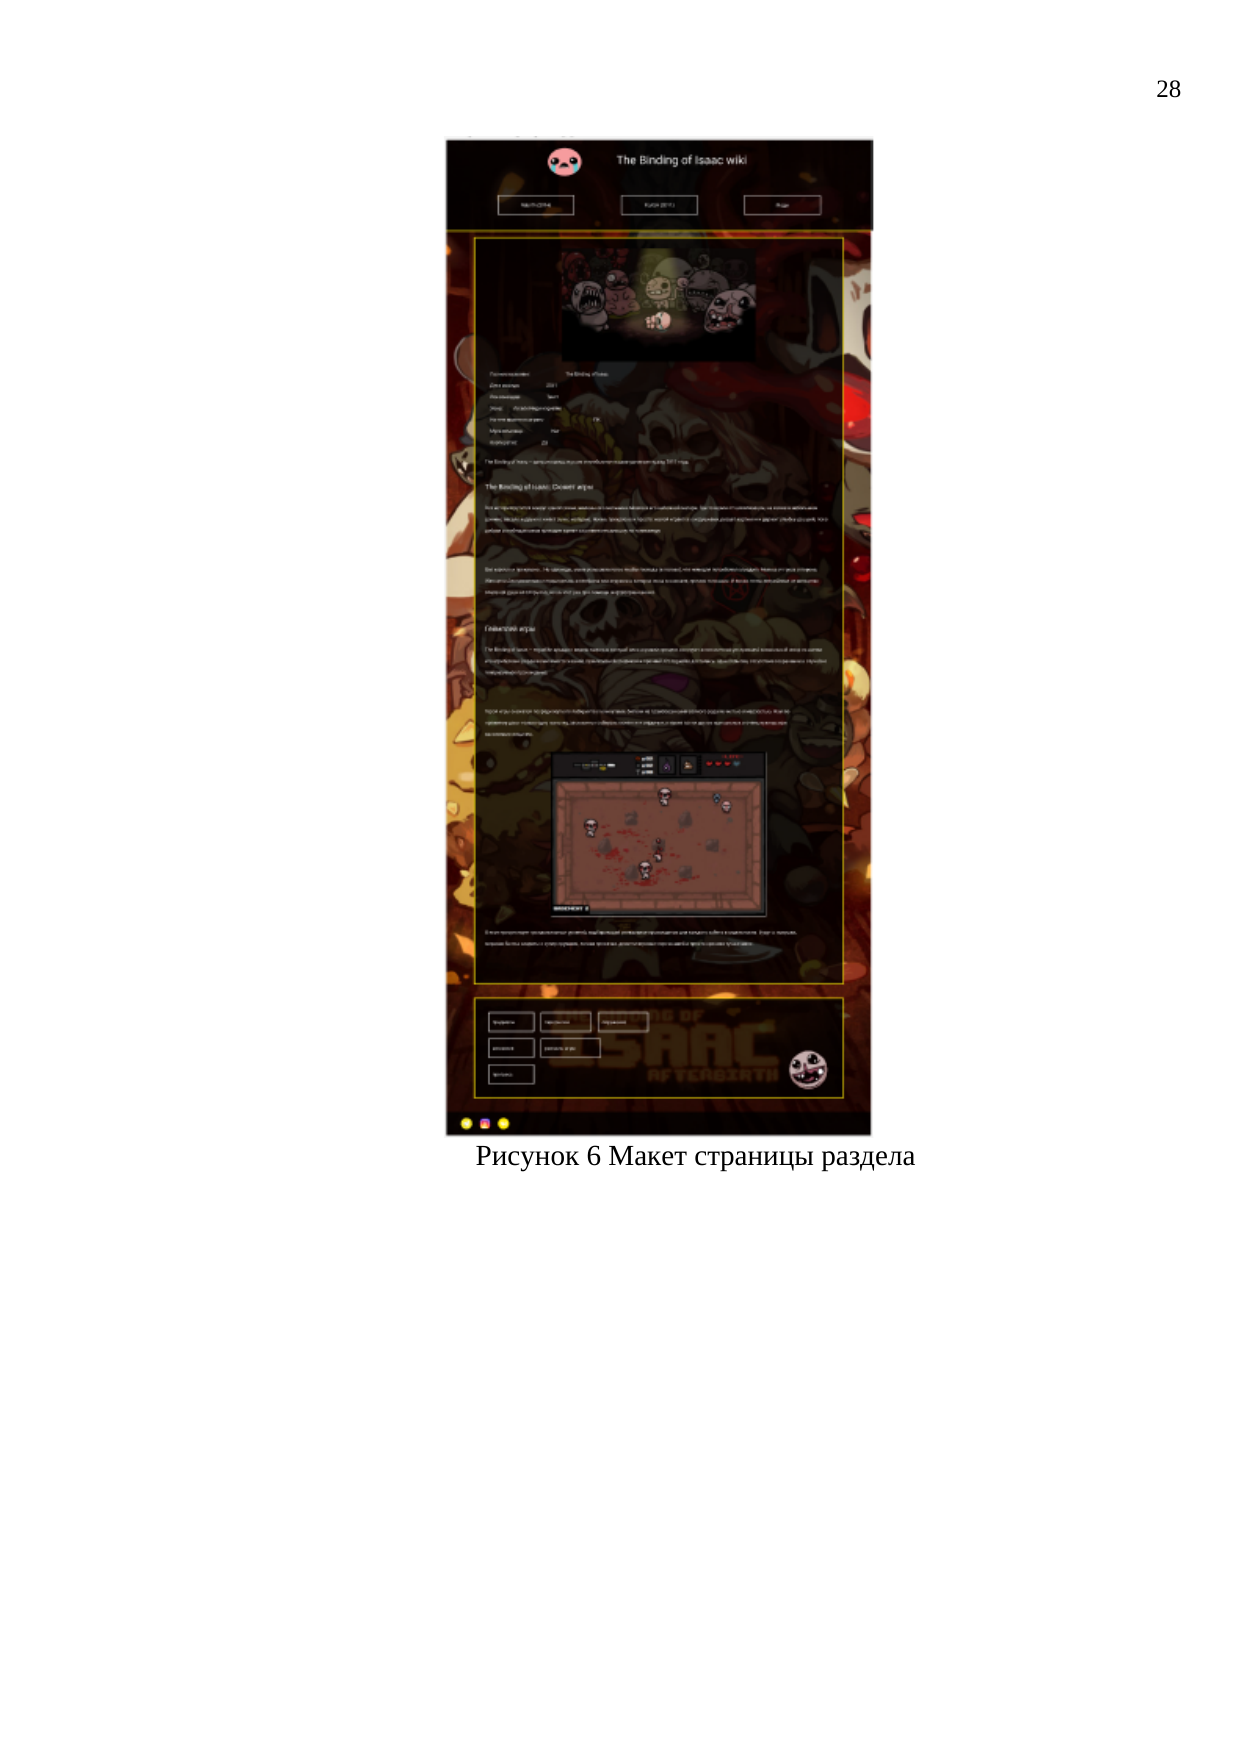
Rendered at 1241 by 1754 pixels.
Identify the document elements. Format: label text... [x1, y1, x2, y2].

text Рисунок 6 Макет страницы раздела [136, 1138, 1181, 1171]
picture [443, 136, 874, 1138]
